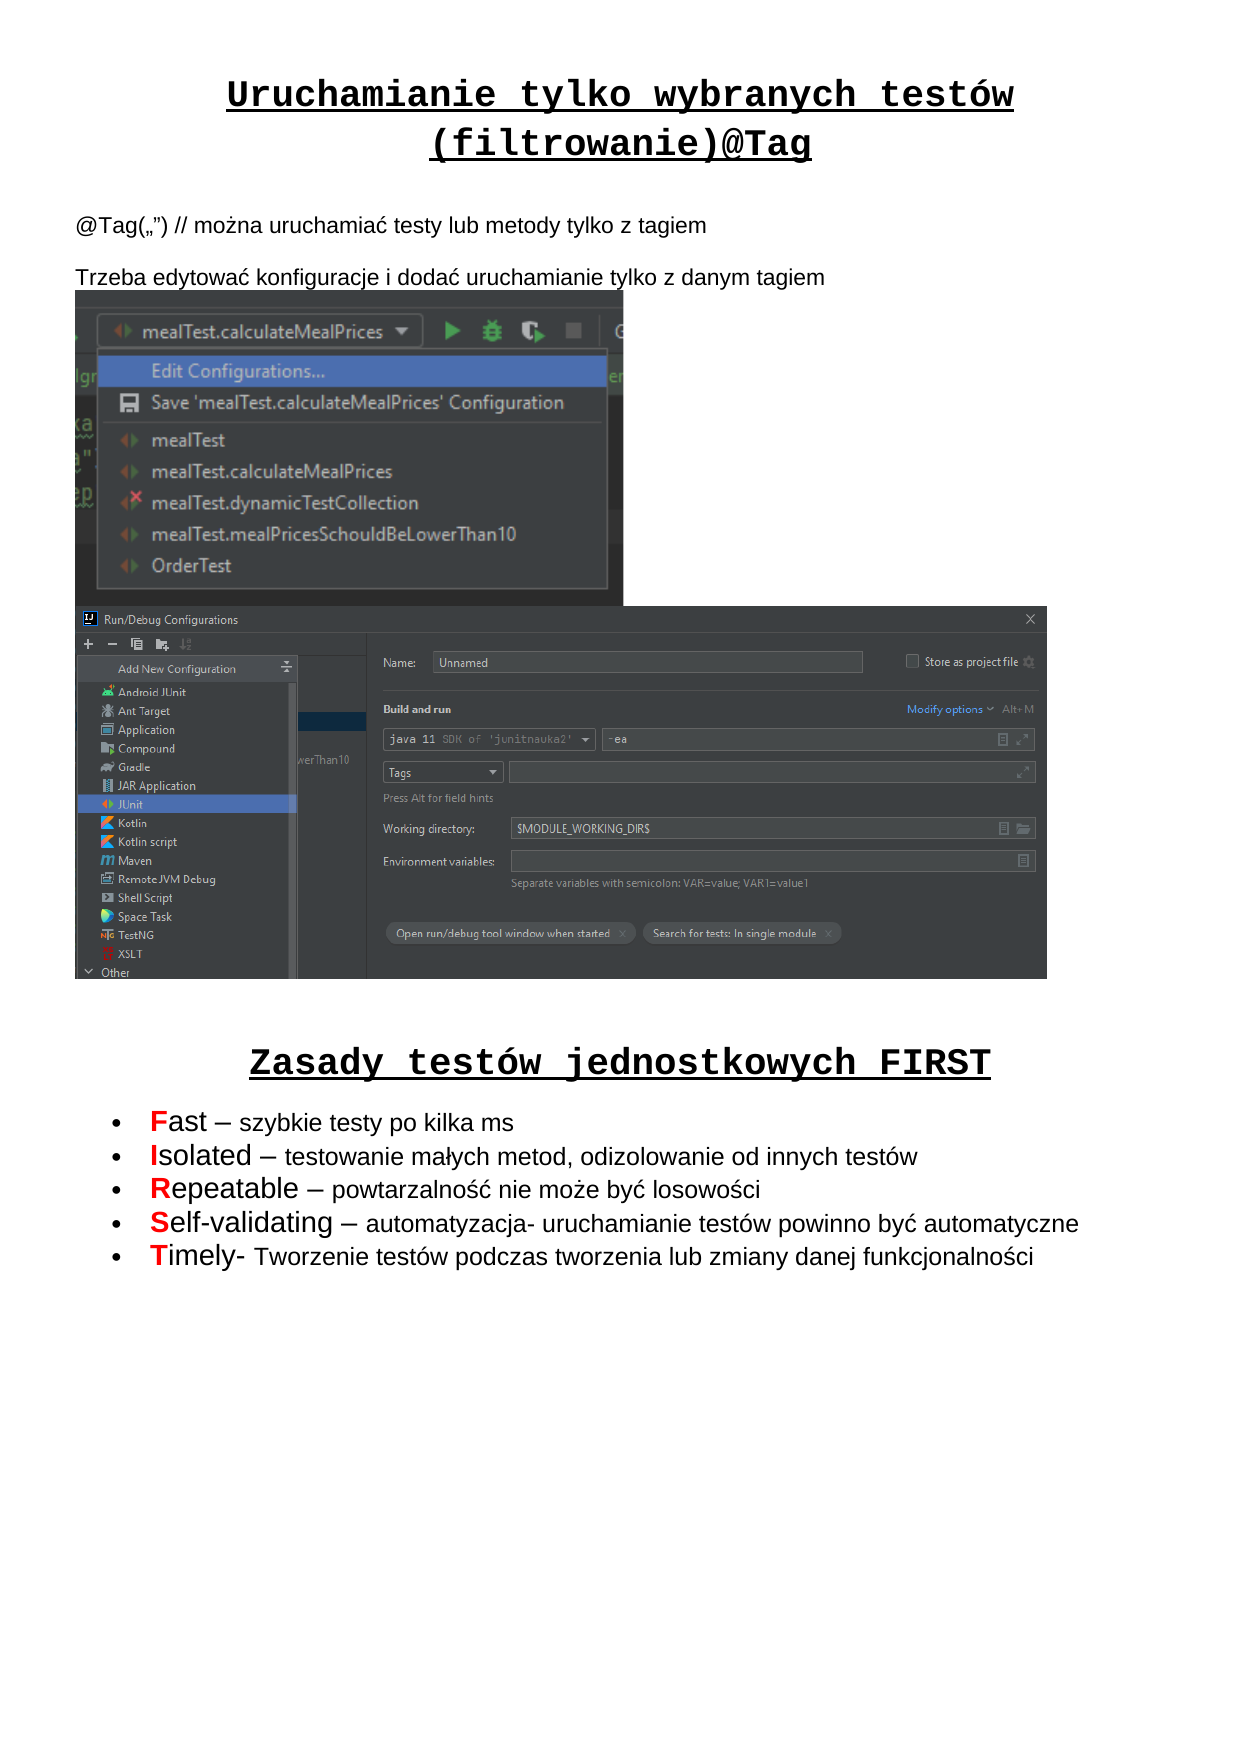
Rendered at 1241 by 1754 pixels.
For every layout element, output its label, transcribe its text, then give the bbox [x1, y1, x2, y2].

list Repeatable – powtarzalność nie może być losowości [112, 1171, 1165, 1205]
list Isolated – testowanie małych metod, odizolowanie od innych testów [112, 1138, 1165, 1171]
text Zasady testów jednostkowych FIRST [75, 1043, 1165, 1085]
list Fast – szybkie testy po kilka ms [112, 1104, 1165, 1138]
picture [75, 290, 1047, 979]
text Uruchamianie tylko wybranych testów (filtrowanie)@Tag [75, 75, 1165, 166]
list Timely- Tworzenie testów podczas tworzenia lub zmiany danej funkcjonalności [112, 1238, 1165, 1272]
text Trzeba edytować konfiguracje i dodać uruchamianie tylko z danym tagiem [75, 264, 1165, 291]
text @Tag(„”) // można uruchamiać testy lub metody tylko z tagiem [75, 212, 1165, 238]
list Self-validating – automatyzacja- uruchamianie testów powinno być automatyczne [112, 1205, 1165, 1238]
